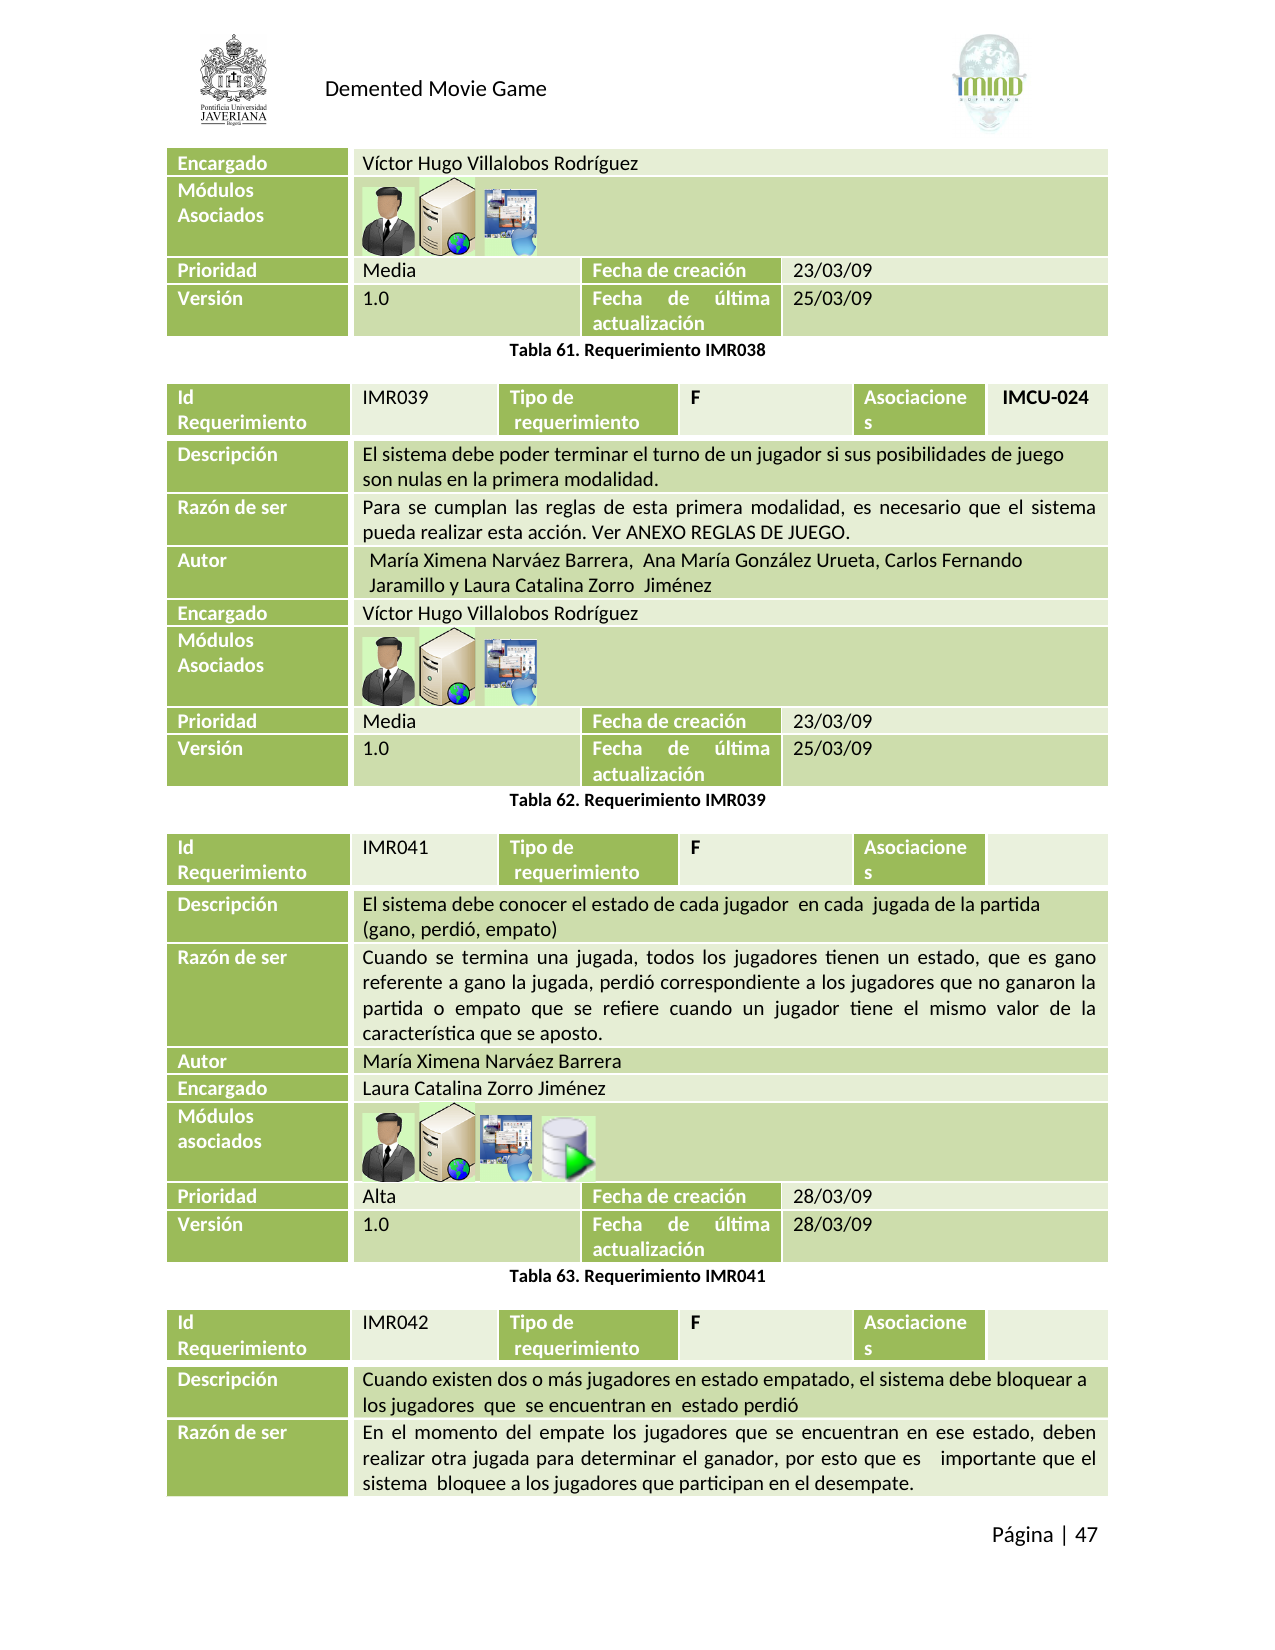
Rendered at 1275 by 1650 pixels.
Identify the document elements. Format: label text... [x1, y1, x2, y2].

table_cell El sistema debe poder terminar el turno de un jugador si sus posibilidades de juego son nulas en la primera modalidad. [354, 441, 1108, 492]
table_header Asociaciones [854, 834, 985, 885]
table_header Asociaciones [854, 384, 985, 435]
table_cell Módulos asociados [167, 1103, 348, 1181]
table_header Tipo de requerimiento [499, 834, 678, 885]
table_cell Fecha de creación [582, 258, 781, 283]
table_header IMR041 [352, 834, 497, 885]
table_cell Cuando existen dos o más jugadores en estado empatado, el sistema debe bloquear a los jugadores que se encuentran en estado perdió [354, 1367, 1108, 1417]
table_cell María Ximena Narváez Barrera [354, 1048, 1108, 1073]
table_cell Víctor Hugo Villalobos Rodríguez [354, 600, 1108, 625]
table_cell Media [354, 258, 580, 283]
table_cell Descripción [167, 891, 348, 942]
text Tabla 63. Requerimiento IMR041 [177, 1264, 1098, 1287]
table_cell Encargado [167, 600, 348, 625]
table_cell Descripción [167, 441, 348, 492]
table_cell Fecha de última actualización [582, 285, 781, 336]
table_cell 23/03/09 [782, 258, 1108, 283]
table_cell Alta [354, 1183, 580, 1209]
table_cell Módulos Asociados [167, 177, 348, 256]
picture [362, 1113, 415, 1182]
table_cell Autor [167, 547, 348, 598]
table_header Id Requerimiento [167, 384, 350, 435]
table_header F [680, 1310, 852, 1360]
picture [362, 637, 415, 706]
table_cell [476, 627, 1108, 706]
table_cell Versión [167, 735, 348, 786]
table_header Id Requerimiento [167, 1310, 350, 1360]
picture [541, 1116, 596, 1182]
table_cell 1.0 [354, 285, 580, 336]
table_cell Prioridad [167, 258, 348, 283]
table_header IMCU-024 [988, 384, 1108, 435]
table_cell Razón de ser [167, 1420, 348, 1496]
table_cell Prioridad [167, 1183, 348, 1209]
picture [419, 1102, 476, 1182]
table_cell 1.0 [354, 735, 580, 786]
table_header [988, 1310, 1108, 1360]
table_cell [476, 177, 1108, 256]
table_header Tipo de requerimiento [499, 1310, 678, 1360]
table_cell Descripción [167, 1367, 348, 1417]
table_cell Versión [167, 1211, 348, 1262]
table_cell Versión [167, 285, 348, 336]
table_cell [476, 1103, 1108, 1181]
table_cell Razón de ser [167, 944, 348, 1046]
table_cell Laura Catalina Zorro Jiménez [354, 1075, 1108, 1101]
table_cell Víctor Hugo Villalobos Rodríguez [354, 149, 1108, 175]
picture [419, 627, 476, 706]
picture [484, 639, 537, 706]
picture [484, 189, 537, 256]
table_cell 28/03/09 [783, 1211, 1108, 1262]
table_cell [354, 627, 419, 706]
table_header IMR039 [352, 384, 497, 435]
table_cell Razón de ser [167, 494, 348, 545]
text Tabla 62. Requerimiento IMR039 [177, 788, 1098, 811]
table_cell 25/03/09 [783, 285, 1108, 336]
table_cell Prioridad [167, 708, 348, 733]
table_header Asociaciones [854, 1310, 985, 1360]
table_cell Fecha de última actualización [582, 1211, 781, 1262]
table_cell Fecha de creación [582, 708, 781, 733]
table_cell Para se cumplan las reglas de esta primera modalidad, es necesario que el sistema pueda realizar esta acción. Ver ANEXO REGLAS DE JUEGO. [354, 494, 1108, 545]
table_header [988, 834, 1108, 885]
table_cell Cuando se termina una jugada, todos los jugadores tienen un estado, que es gano referente a gano la jugada, perdió correspondiente a los jugadores que no ganaron la partida o empato que se refiere cuando un jugador tiene el mismo valor de la característica que se aposto. [354, 944, 1108, 1046]
table_cell [354, 1103, 419, 1181]
picture [200, 34, 267, 126]
table_cell 1.0 [354, 1211, 580, 1262]
picture [362, 187, 415, 256]
table_cell Módulos Asociados [167, 627, 348, 706]
table_cell Encargado [167, 148, 348, 175]
table_cell 25/03/09 [783, 735, 1108, 786]
table_header F [680, 834, 852, 885]
table_cell Fecha de última actualización [582, 735, 781, 786]
table_cell Encargado [167, 1075, 348, 1101]
table_header Id Requerimiento [167, 834, 350, 885]
table_cell 28/03/09 [782, 1183, 1108, 1209]
table_cell 23/03/09 [782, 708, 1108, 733]
table_cell Fecha de creación [582, 1183, 781, 1209]
table_cell Autor [167, 1048, 348, 1073]
picture [480, 1115, 533, 1182]
table_cell [354, 177, 419, 256]
table_cell María Ximena Narváez Barrera, Ana María González Urueta, Carlos Fernando Jaramillo y Laura Catalina Zorro Jiménez [354, 547, 1108, 598]
picture [951, 34, 1033, 138]
table_header IMR042 [352, 1310, 497, 1360]
table_header F [680, 384, 852, 435]
table_cell El sistema debe conocer el estado de cada jugador en cada jugada de la partida (gano, perdió, empato) [354, 891, 1108, 942]
text Tabla 61. Requerimiento IMR038 [177, 338, 1098, 361]
table_cell Media [354, 708, 580, 733]
table_header Tipo de requerimiento [499, 384, 678, 435]
picture [419, 177, 476, 256]
table_cell En el momento del empate los jugadores que se encuentran en ese estado, deben realizar otra jugada para determinar el ganador, por esto que es importante que el sistema bloquee a los jugadores que participan en el desempate. [354, 1420, 1108, 1496]
